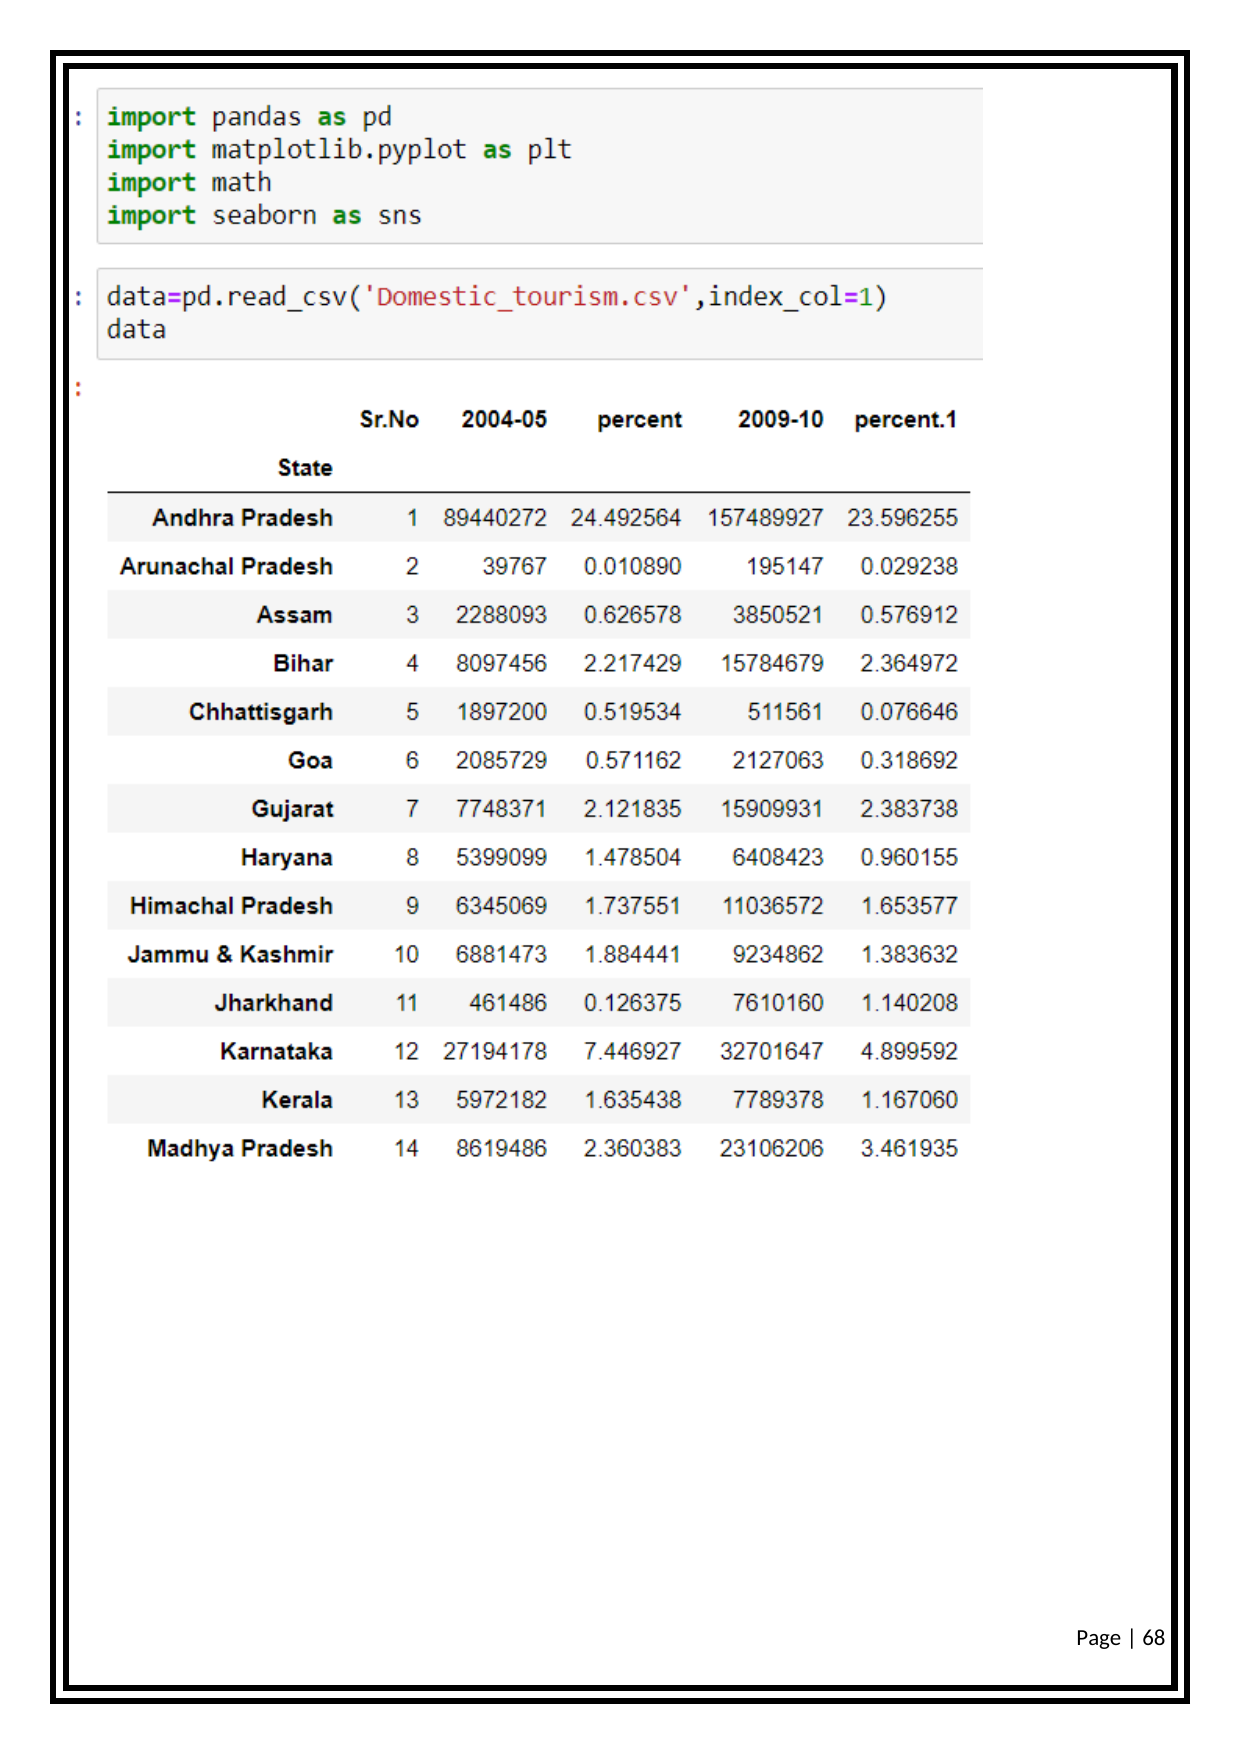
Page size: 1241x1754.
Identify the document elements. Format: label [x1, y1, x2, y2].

picture [75, 75, 983, 1163]
